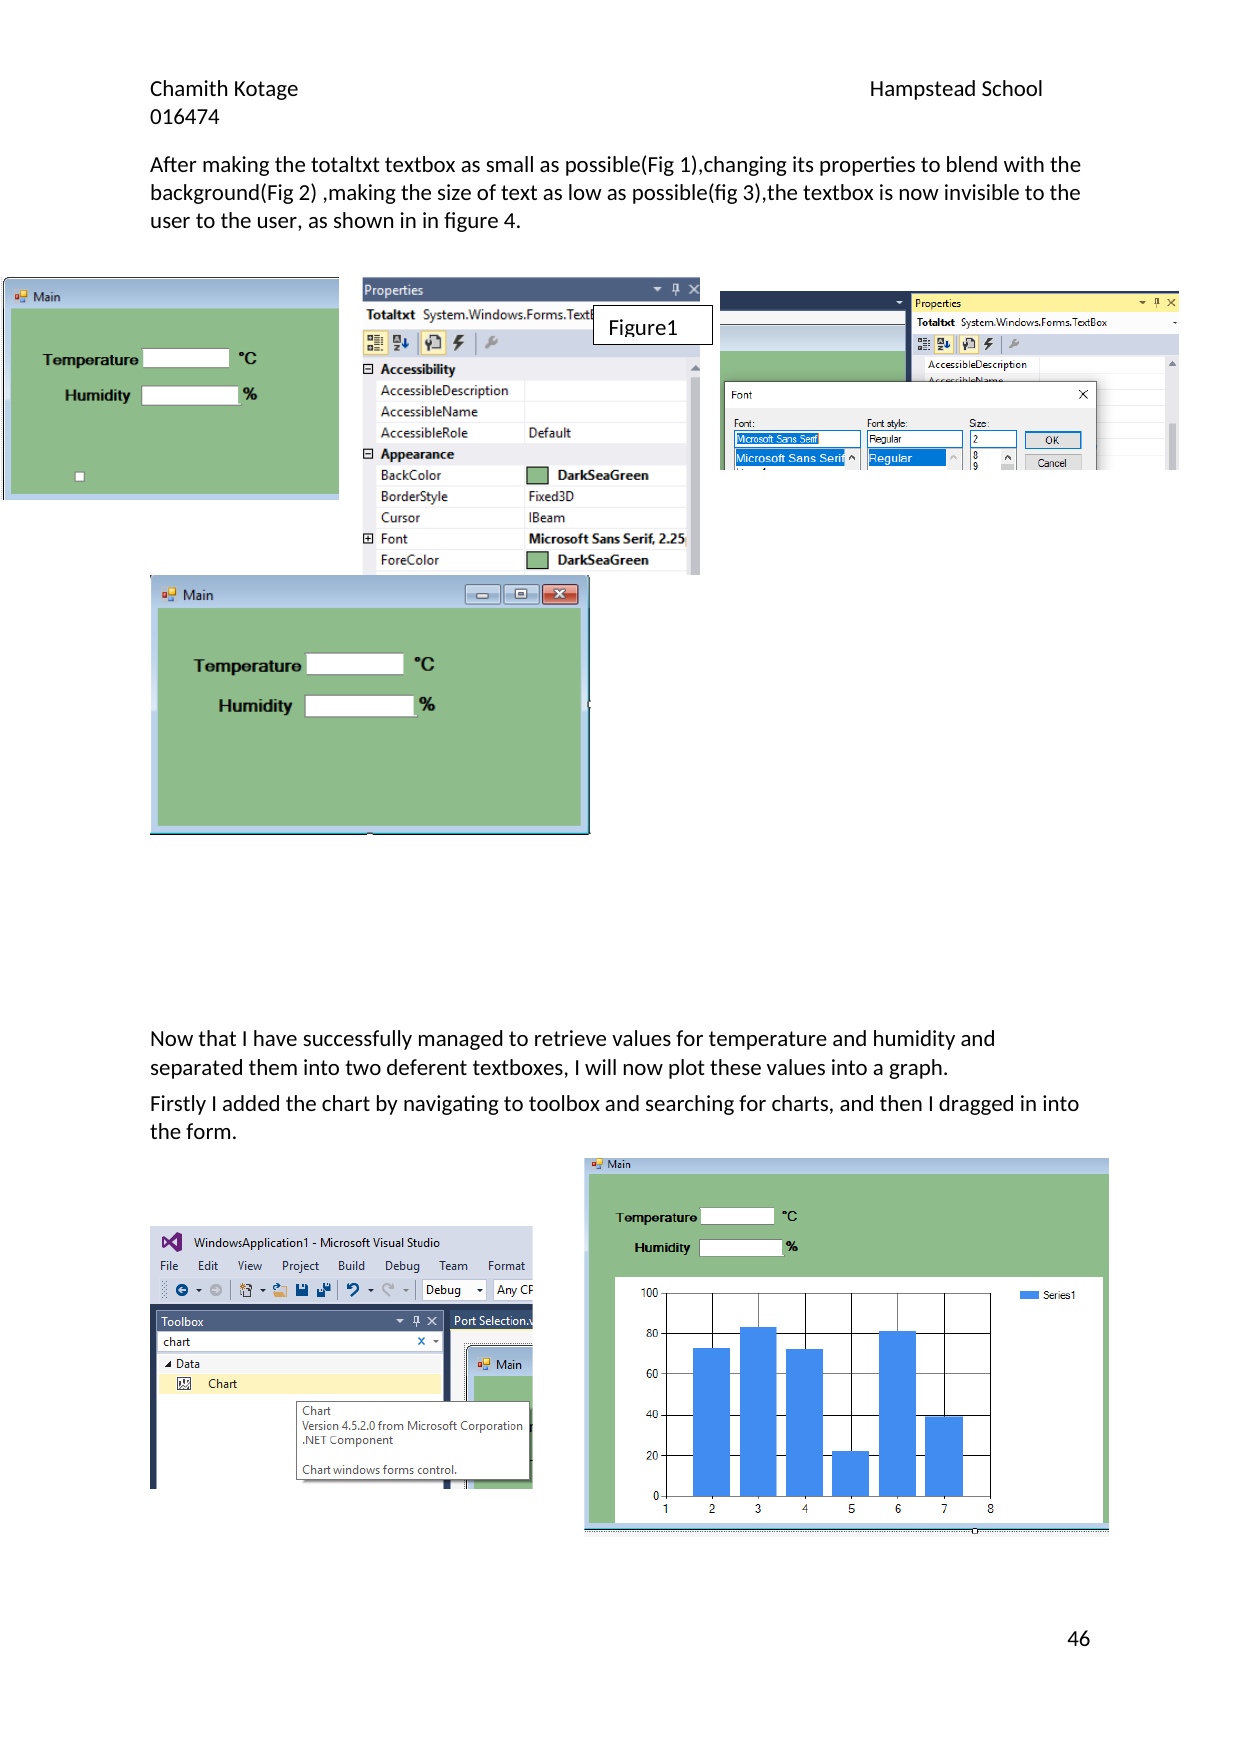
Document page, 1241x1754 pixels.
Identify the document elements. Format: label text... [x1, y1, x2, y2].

picture [150, 1226, 533, 1489]
picture [720, 291, 1179, 470]
text Now that I have successfully managed to retrieve values for temperature and humidity and separated them into two deferent textboxes, I will now plot these values into a graph. [150, 1024, 1090, 1081]
picture [584, 1158, 1109, 1537]
picture [1, 277, 339, 500]
text Firstly I added the chart by navigating to toolbox and searching for charts, and then I dragged in into the form. [150, 1089, 1090, 1145]
picture [150, 277, 700, 835]
text After making the totaltxt textbox as small as possible(Fig 1),changing its properties to blend with the background(Fig 2) ,making the size of text as low as possible(fig 3),the textbox is now invisible to the user to the user, as shown in in figure 4. [150, 150, 1090, 234]
